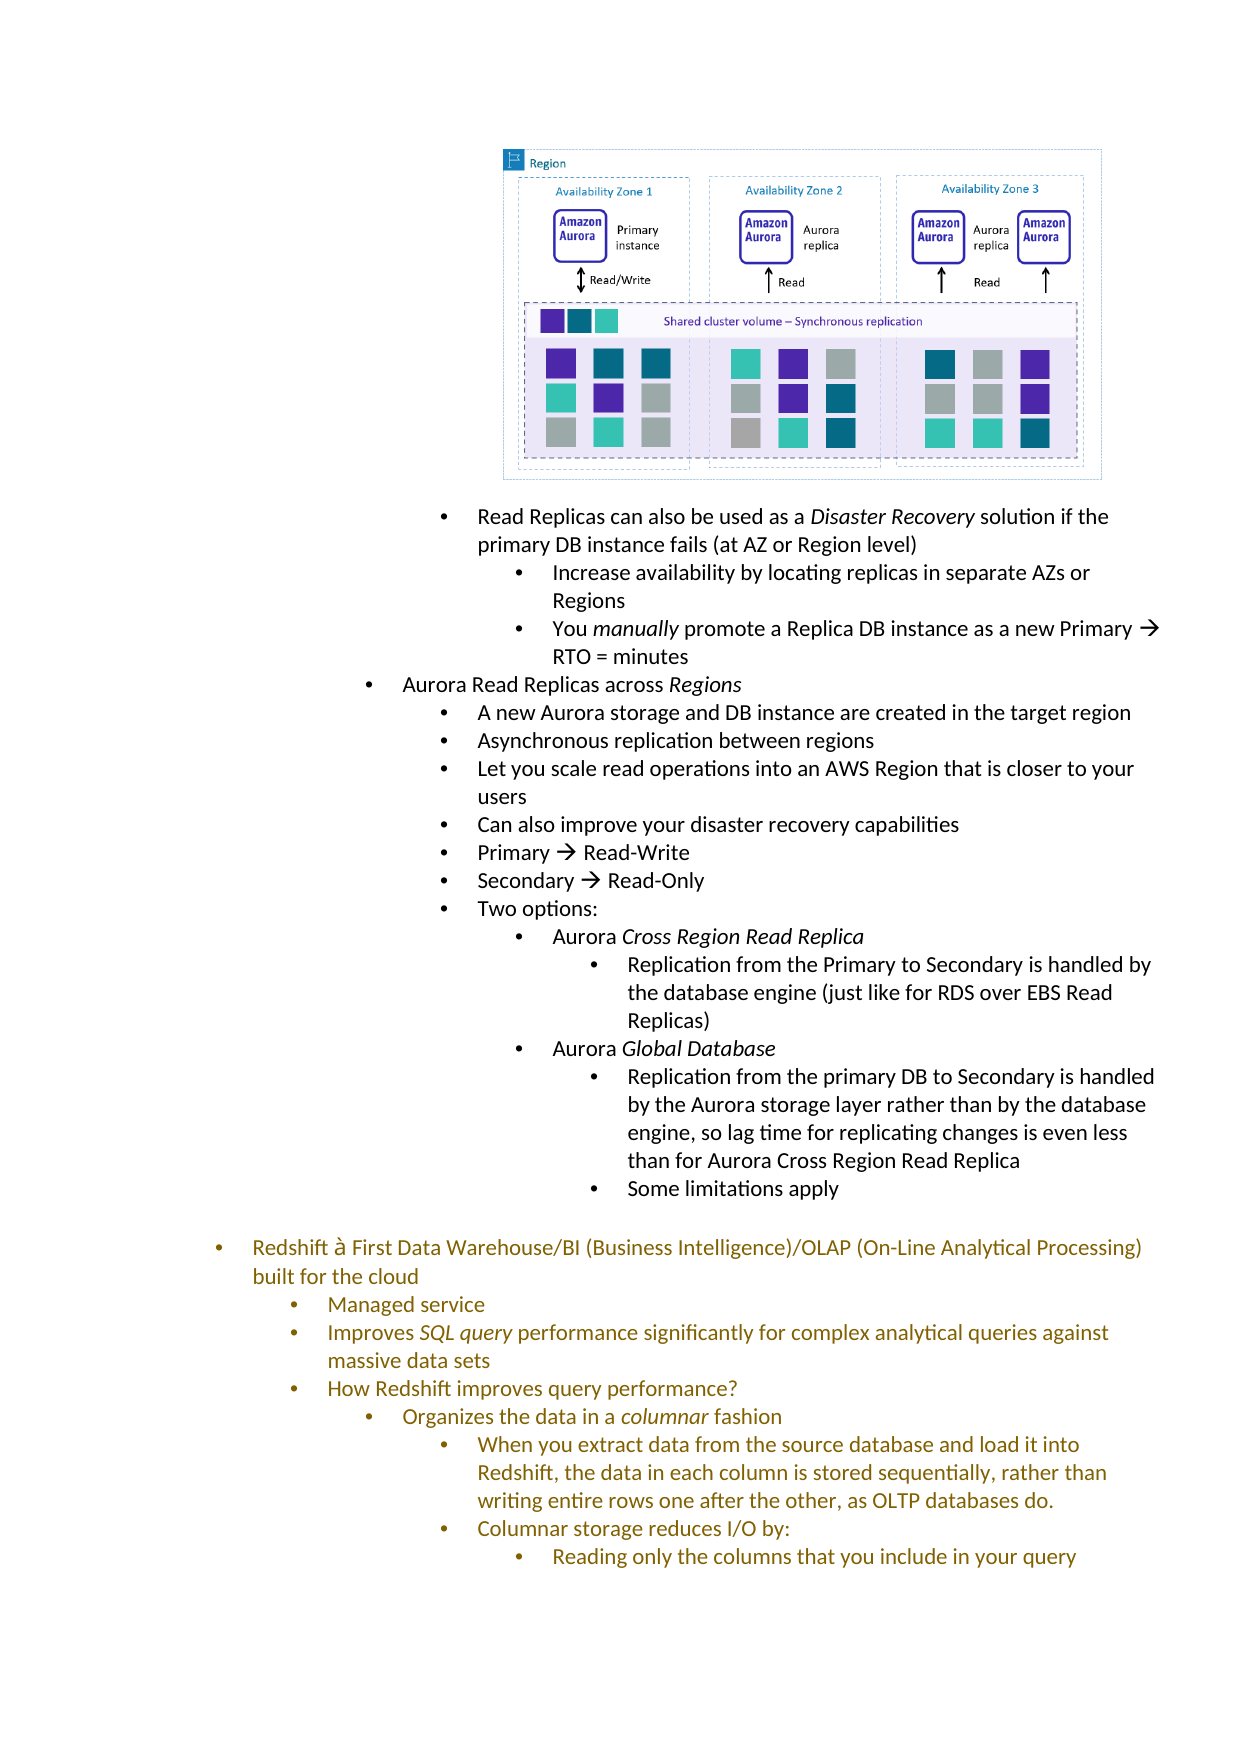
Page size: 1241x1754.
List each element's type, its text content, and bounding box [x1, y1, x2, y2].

list Aurora Read Replicas across Regions [365, 670, 1167, 698]
list Can also improve your disaster recovery capabilities [440, 810, 1167, 838]
list Let you scale read operations into an AWS Region that is closer to your users [440, 754, 1167, 810]
list Two options: [440, 894, 1167, 922]
list Aurora Cross Region Read Replica [515, 922, 1167, 950]
list How Redshift improves query performance? [290, 1374, 1167, 1402]
list Increase availability by locating replicas in separate AZs or Regions [515, 558, 1167, 614]
picture [501, 147, 1106, 484]
list Redshift à First Data Warehouse/BI (Business Intelligence)/OLAP (On-Line Analytical Processing) built for the cloud [215, 1231, 1167, 1290]
list Secondary Read-Only [440, 866, 1167, 894]
list A new Aurora storage and DB instance are created in the target region [440, 698, 1167, 726]
list Primary Read-Write [440, 838, 1167, 866]
list Aurora Global Database [515, 1034, 1167, 1062]
list You manually promote a Replica DB instance as a new Primary RTO = minutes [515, 614, 1167, 670]
list Read Replicas can also be used as a Disaster Recovery solution if the primary DB instance fails (at AZ or Region level) [440, 502, 1167, 558]
list Organizes the data in a columnar fashion [365, 1402, 1167, 1430]
list Reading only the columns that you include in your query [515, 1542, 1167, 1570]
list Managed service [290, 1290, 1167, 1318]
list Replication from the primary DB to Secondary is handled by the Aurora storage layer rather than by the database engine, so lag time for replicating changes is even less than for Aurora Cross Region Read Replica [590, 1062, 1167, 1174]
list Asynchronous replication between regions [440, 726, 1167, 754]
list Columnar storage reduces I/O by: [440, 1514, 1167, 1542]
list Improves SQL query performance significantly for complex analytical queries against massive data sets [290, 1318, 1167, 1374]
list Some limitations apply [590, 1174, 1167, 1203]
list When you extract data from the source database and load it into Redshift, the data in each column is stored sequentially, rather than writing entire rows one after the other, as OLTP databases do. [440, 1430, 1167, 1514]
list Replication from the Primary to Secondary is handled by the database engine (just like for RDS over EBS Read Replicas) [590, 950, 1167, 1034]
